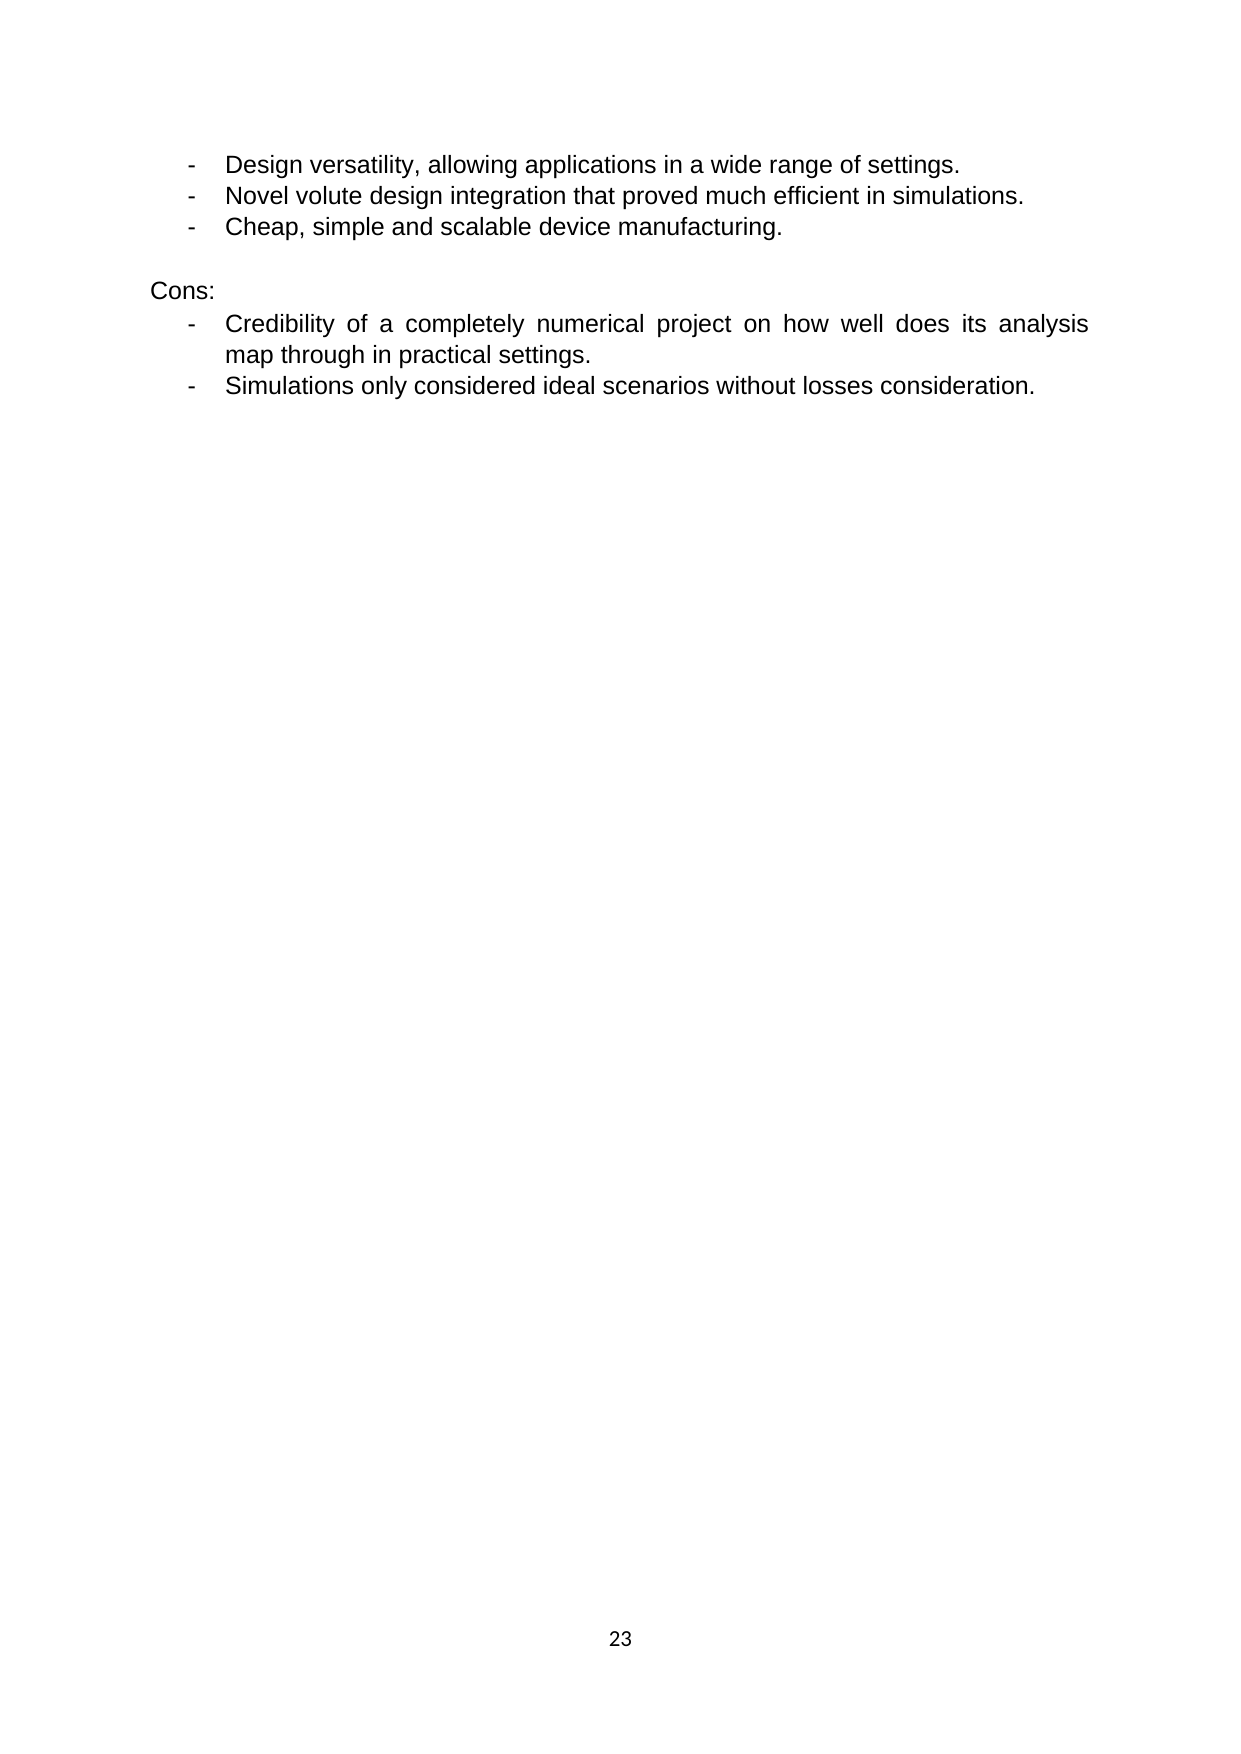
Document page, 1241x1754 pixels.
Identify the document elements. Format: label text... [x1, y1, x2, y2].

list Novel volute design integration that proved much efficient in simulations. [187, 181, 1090, 210]
text Cons: [150, 276, 1090, 305]
list Cheap, simple and scalable device manufacturing. [187, 212, 1090, 241]
list Credibility of a completely numerical project on how well does its analysis map through in practical settings. [187, 309, 1090, 369]
list Design versatility, allowing applications in a wide range of settings. [187, 150, 1090, 179]
list Simulations only considered ideal scenarios without losses consideration. [187, 371, 1090, 400]
